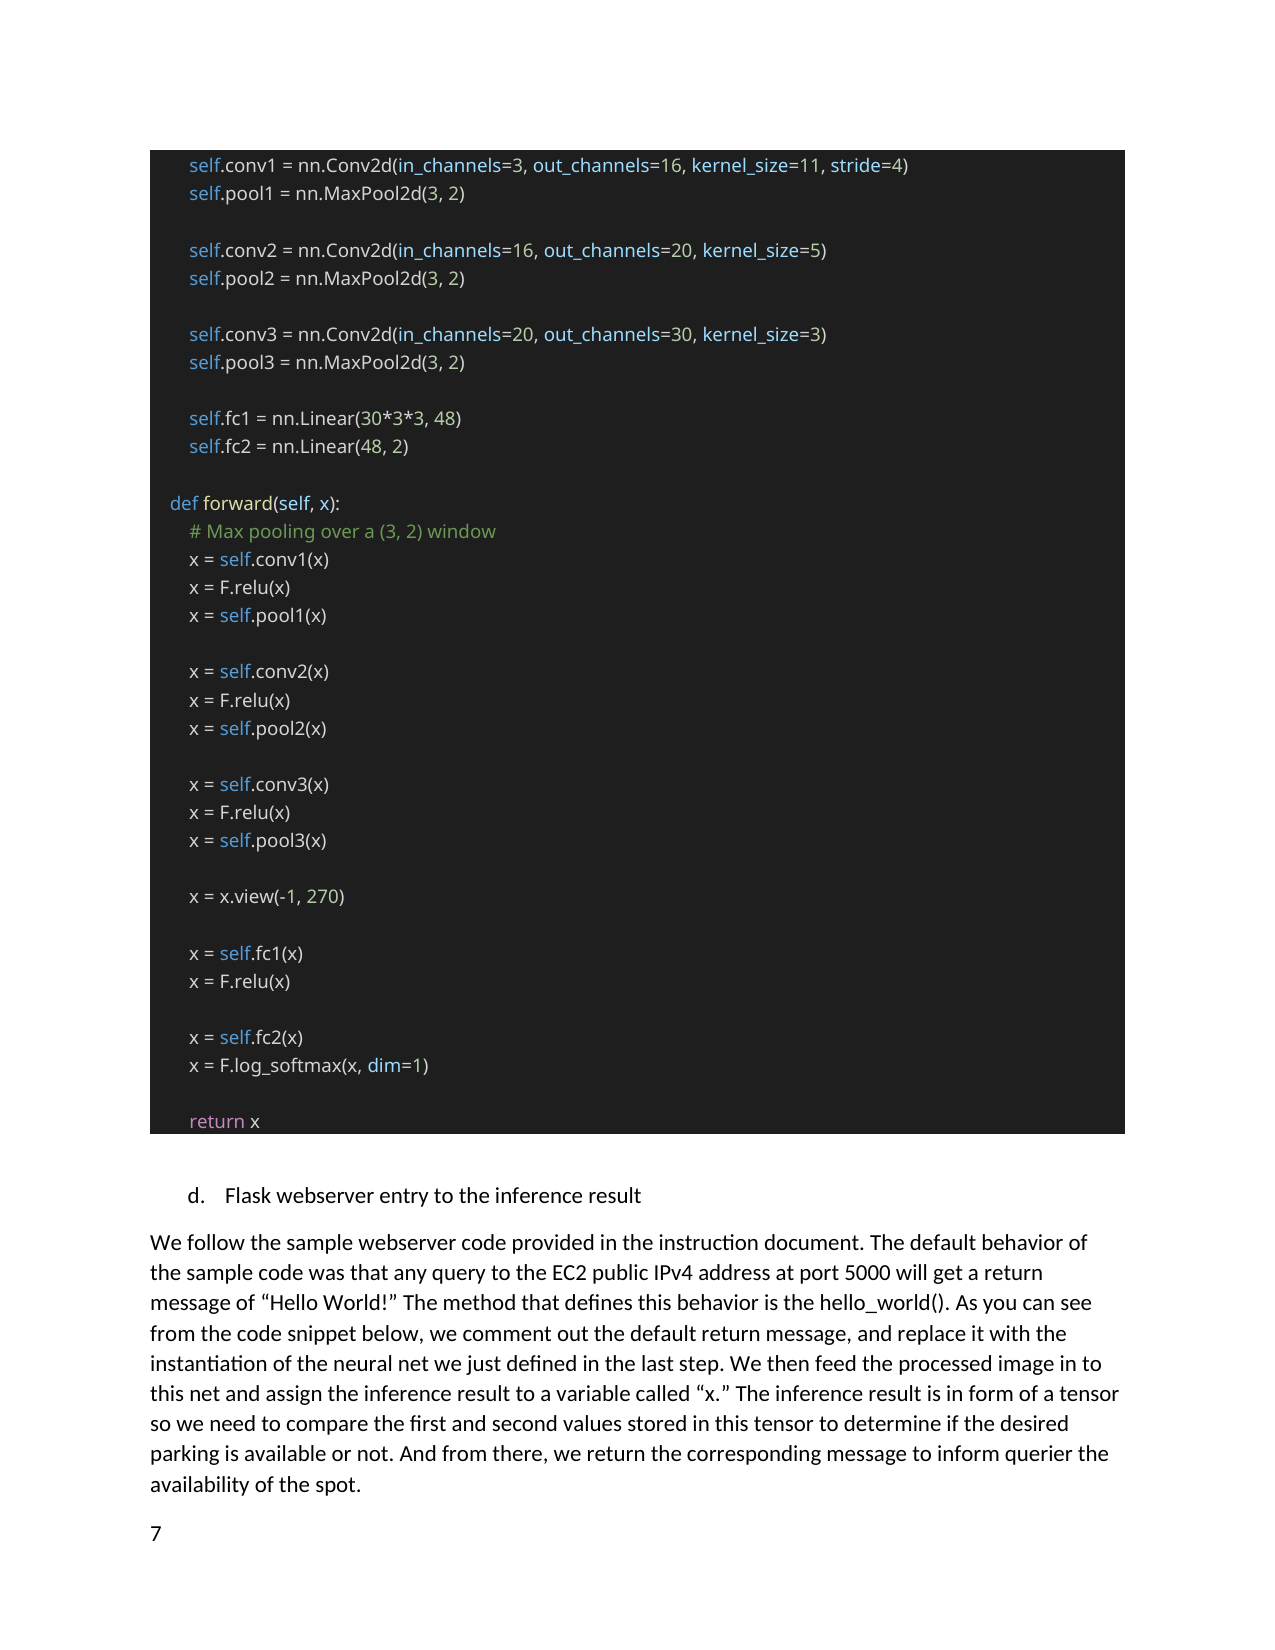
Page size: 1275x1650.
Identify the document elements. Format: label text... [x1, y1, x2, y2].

list Flask webserver entry to the inference result [187, 1181, 1125, 1209]
text self.pool1 = nn.MaxPool2d(3, 2) [150, 178, 1125, 206]
text x = self.pool1(x) [150, 600, 1125, 628]
text x = F.relu(x) [150, 684, 1125, 712]
text x = F.relu(x) [150, 572, 1125, 600]
text self.pool3 = nn.MaxPool2d(3, 2) [150, 347, 1125, 375]
text self.conv1 = nn.Conv2d(in_channels=3, out_channels=16, kernel_size=11, stride=4) [150, 150, 1125, 178]
text x = self.fc2(x) [150, 1022, 1125, 1050]
text def forward(self, x): [150, 487, 1125, 516]
text We follow the sample webserver code provided in the instruction document. The default behavior of the sample code was that any query to the EC2 public IPv4 address at port 5000 will get a return message of “Hello World!” The method that defines this behavior is the hello_world(). As you can see from the code snippet below, we comment out the default return message, and replace it with the instantiation of the neural net we just defined in the last step. We then feed the processed image in to this net and assign the inference result to a variable called “x.” The inference result is in form of a tensor so we need to compare the first and second values stored in this tensor to determine if the desired parking is available or not. And from there, we return the corresponding message to inform querier the availability of the spot. [150, 1228, 1125, 1498]
text x = self.conv2(x) [150, 656, 1125, 684]
text x = self.conv3(x) [150, 769, 1125, 797]
text x = self.conv1(x) [150, 544, 1125, 572]
text x = F.relu(x) [150, 797, 1125, 825]
text self.fc2 = nn.Linear(48, 2) [150, 431, 1125, 459]
text self.pool2 = nn.MaxPool2d(3, 2) [150, 262, 1125, 291]
text x = F.relu(x) [150, 966, 1125, 994]
text self.conv2 = nn.Conv2d(in_channels=16, out_channels=20, kernel_size=5) [150, 234, 1125, 262]
text return x [150, 1106, 1125, 1134]
text # Max pooling over a (3, 2) window [150, 516, 1125, 544]
text self.conv3 = nn.Conv2d(in_channels=20, out_channels=30, kernel_size=3) [150, 319, 1125, 347]
text x = x.view(-1, 270) [150, 881, 1125, 909]
text x = self.pool2(x) [150, 712, 1125, 741]
text x = self.pool3(x) [150, 825, 1125, 853]
text self.fc1 = nn.Linear(30*3*3, 48) [150, 403, 1125, 431]
text x = F.log_softmax(x, dim=1) [150, 1050, 1125, 1078]
text x = self.fc1(x) [150, 937, 1125, 966]
